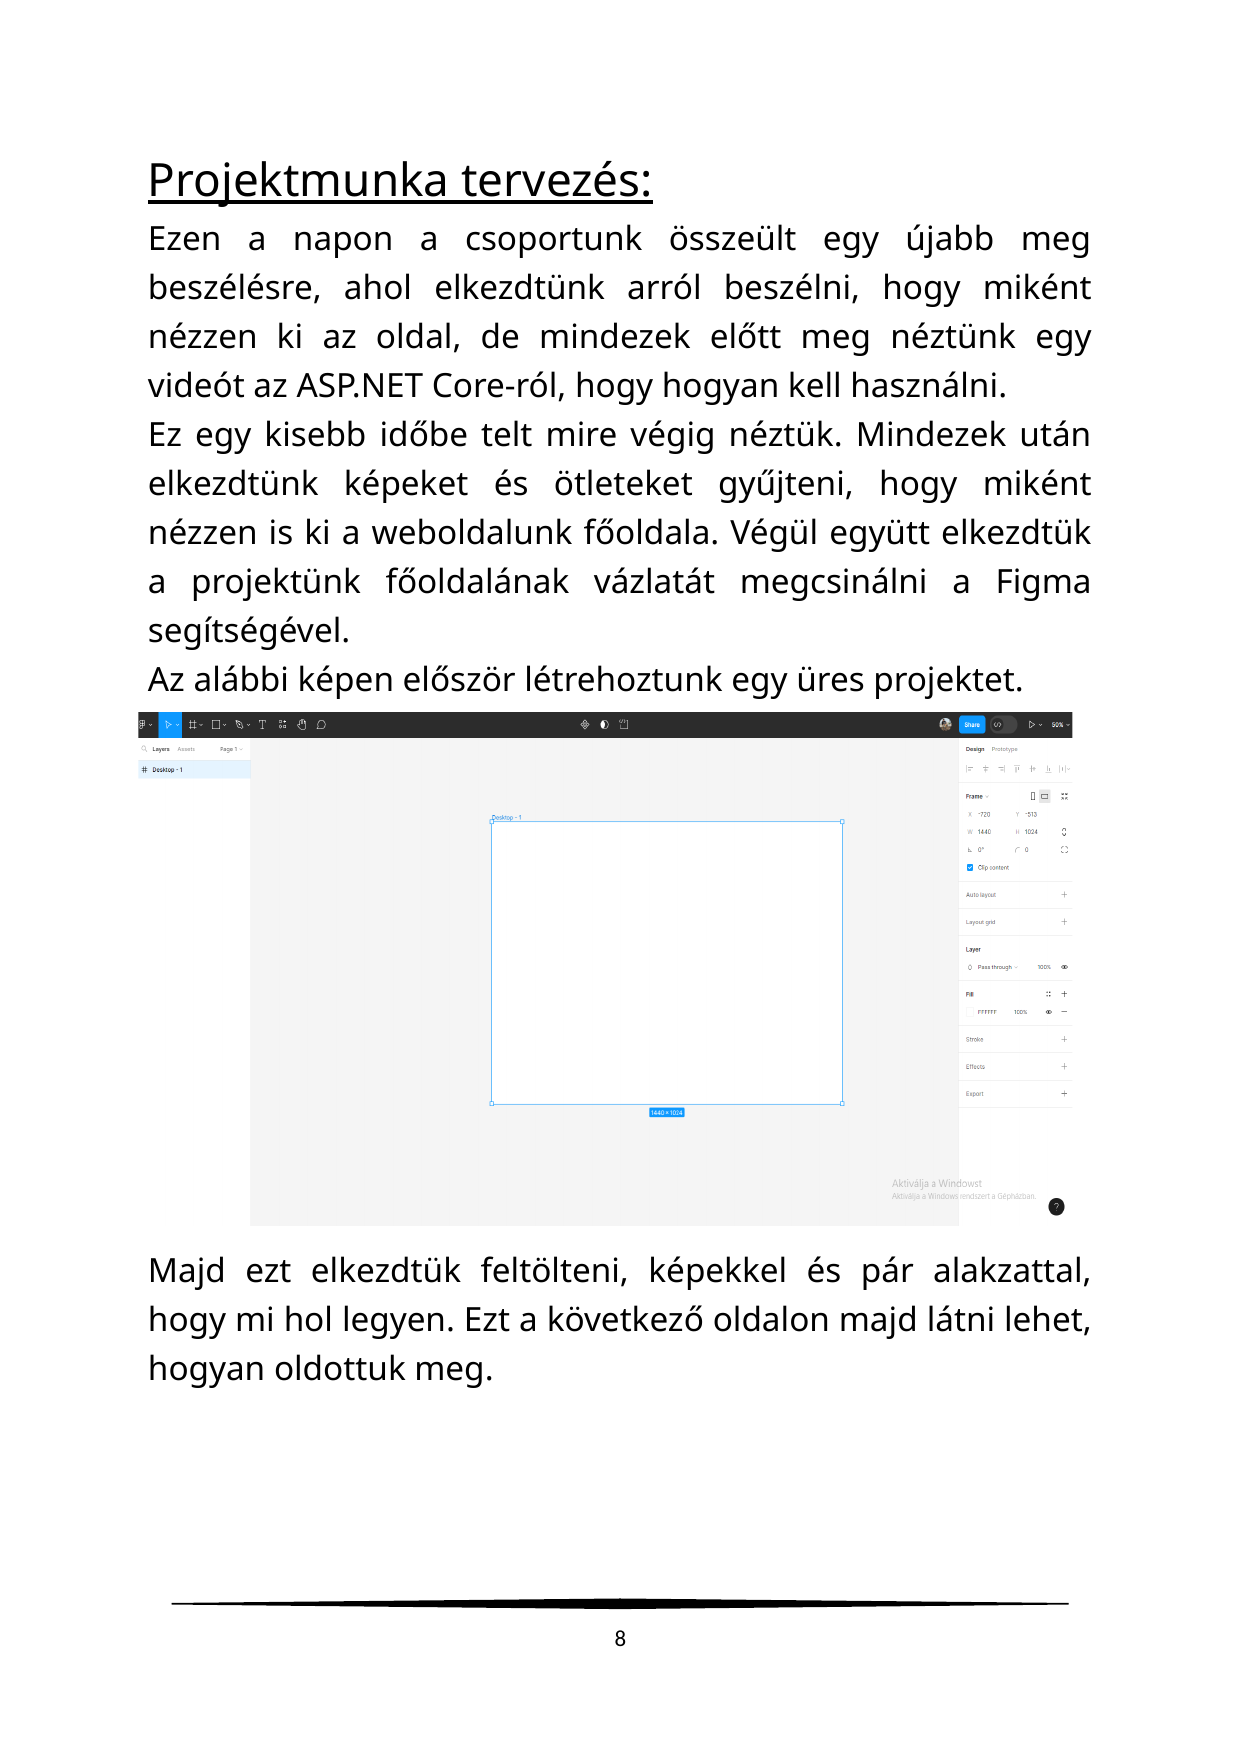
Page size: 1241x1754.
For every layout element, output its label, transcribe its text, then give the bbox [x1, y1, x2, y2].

text Ez egy kisebb időbe telt mire végig néztük. Mindezek után elkezdtünk képeket és ötleteket gyűjteni, hogy miként nézzen is ki a weboldalunk főoldala. Végül együtt elkezdtük a projektünk főoldalának vázlatát megcsinálni a Figma segítségével. [148, 411, 1093, 652]
text Ezen a napon a csoportunk összeült egy újabb meg beszélésre, ahol elkezdtünk arról beszélni, hogy miként nézzen ki az oldal, de mindezek előtt meg néztünk egy videót az ASP.NET Core-ról, hogy hogyan kell használni. [148, 215, 1093, 407]
text Projektmunka tervezés: [148, 148, 1093, 210]
picture [137, 712, 1072, 1226]
text Az alábbi képen először létrehoztunk egy üres projektet. [148, 656, 1093, 701]
